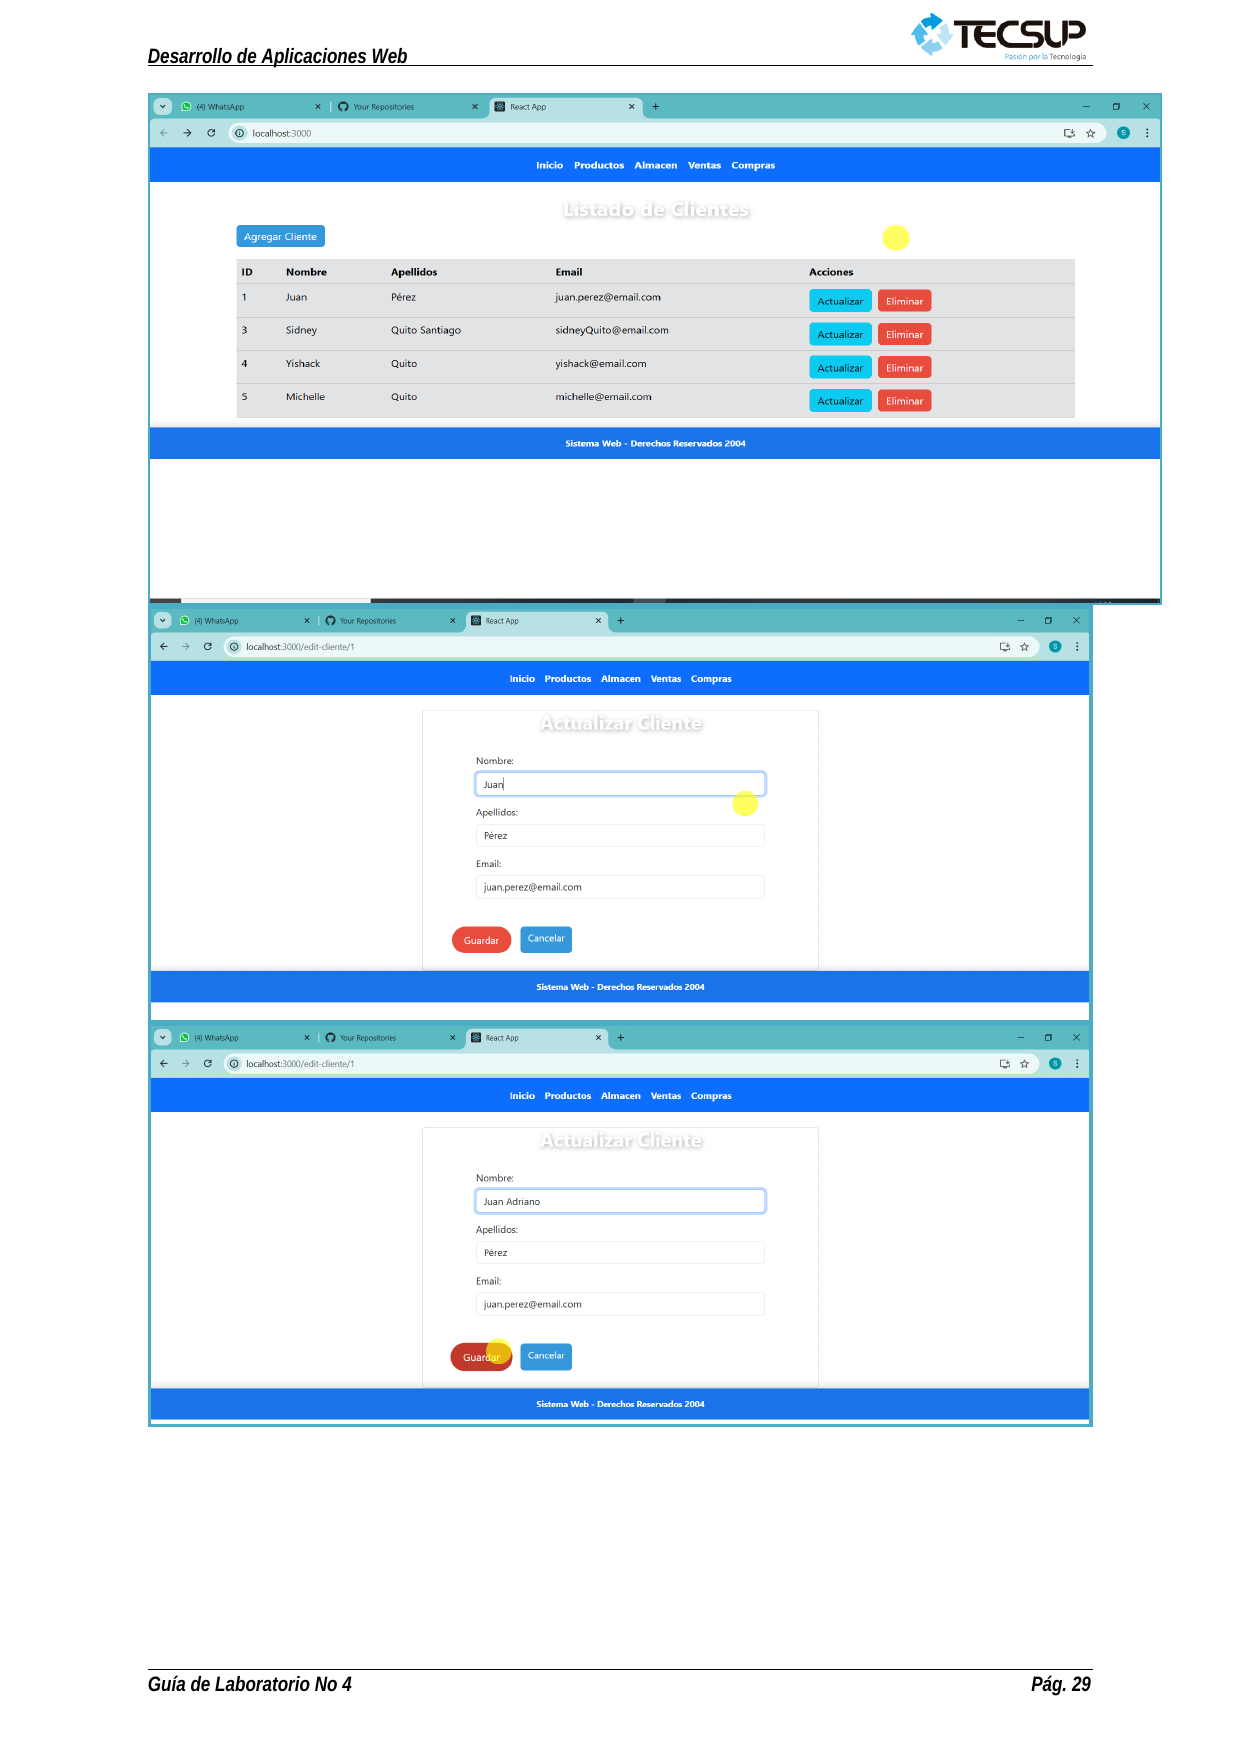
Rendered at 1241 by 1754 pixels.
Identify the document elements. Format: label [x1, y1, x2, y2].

picture [150, 95, 1160, 603]
picture [910, 13, 1090, 63]
picture [151, 609, 1089, 1020]
picture [151, 1026, 1089, 1424]
